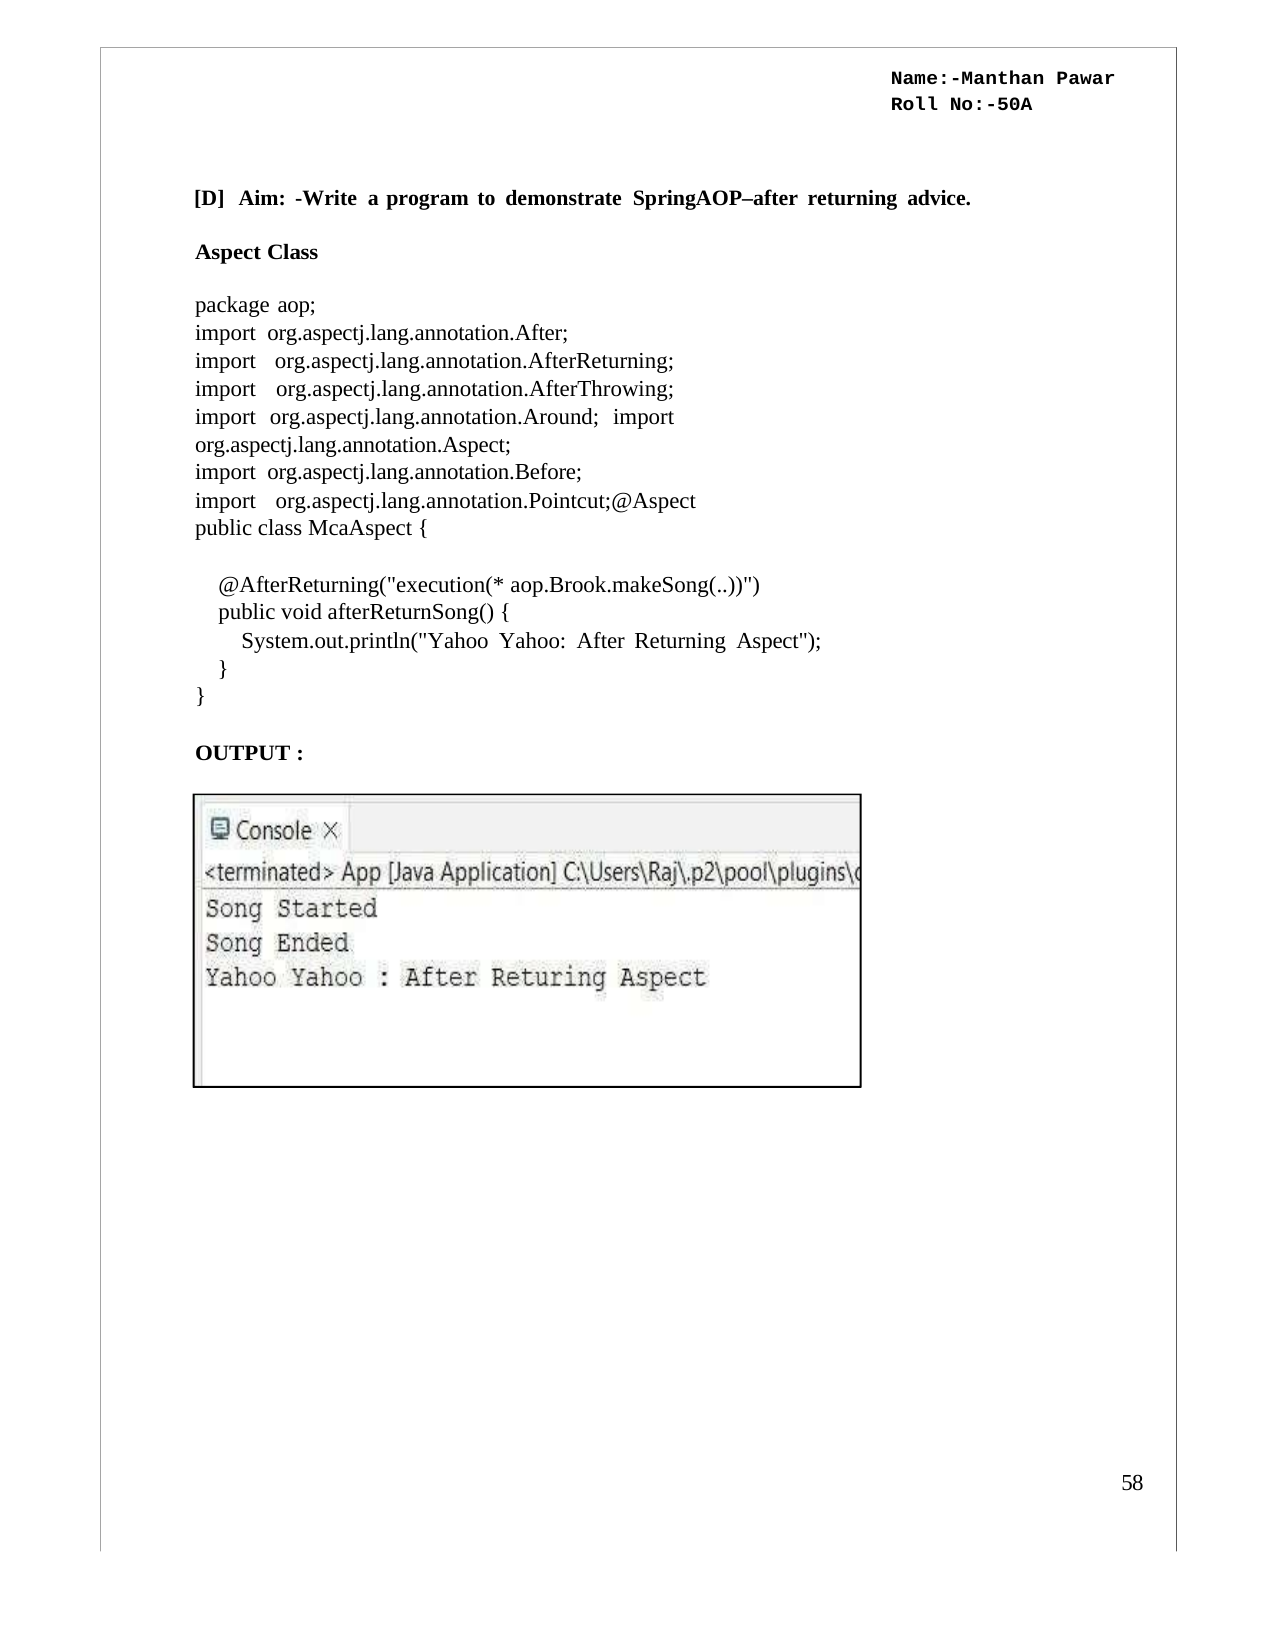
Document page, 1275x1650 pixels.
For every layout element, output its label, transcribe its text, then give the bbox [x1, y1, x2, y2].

text } [195, 682, 1087, 709]
text import org.aspectj.lang.annotation.AfterReturning; import org.aspectj.lang.annotation.AfterThrowing; import org.aspectj.lang.annotation.Around; import org.aspectj.lang.annotation.Aspect; [195, 347, 674, 457]
list Aim: -Write a program to demonstrate SpringAOP–after returning advice. [194, 184, 1087, 210]
text import org.aspectj.lang.annotation.After; [195, 319, 1087, 345]
text } [217, 655, 1087, 681]
text System.out.println("Yahoo Yahoo: After Returning Aspect"); [241, 627, 1087, 653]
subtitle OUTPUT : [195, 740, 1087, 766]
text Aspect Class [195, 239, 1087, 264]
text package aop; [195, 291, 1087, 317]
text @AfterReturning("execution(* aop.Brook.makeSong(..))") public void afterReturnSong() { [218, 571, 761, 624]
text import org.aspectj.lang.annotation.Pointcut;@Aspect public class McaAspect { [195, 487, 696, 541]
picture [195, 796, 859, 1085]
text import org.aspectj.lang.annotation.Before; [195, 459, 1087, 485]
